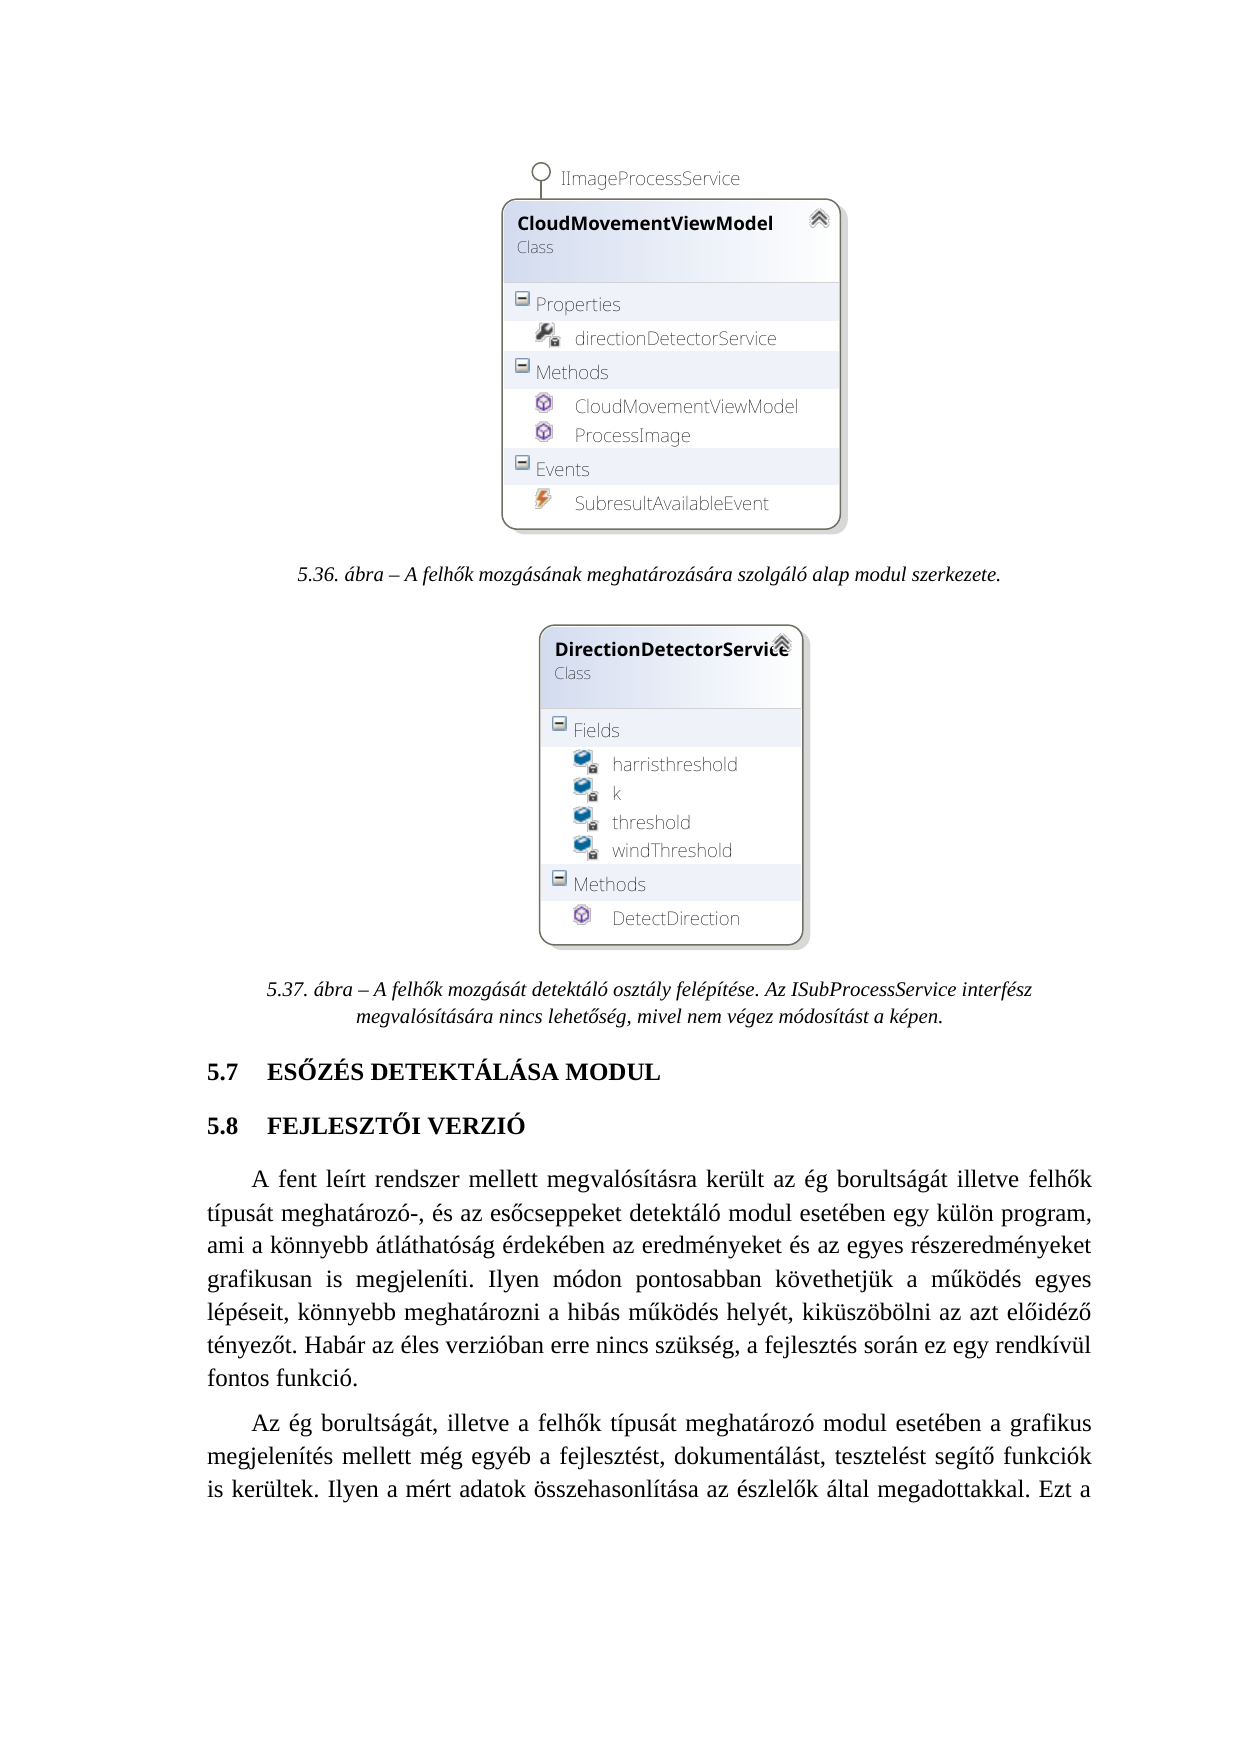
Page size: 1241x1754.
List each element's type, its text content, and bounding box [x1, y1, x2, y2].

subtitle Esőzés detektálása modul [207, 1057, 1092, 1086]
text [207, 1408, 1092, 1503]
text A fent leírt rendszer mellett megvalósításra került az ég borultságát illetve felhők típusát meghatározó-, és az esőcseppeket detektáló modul esetében egy külön program, ami a könnyebb átláthatóság érdekében az eredményeket és az egyes részeredményeket grafikusan is megjeleníti. Ilyen módon pontosabban követhetjük a működés egyes lépéseit, könnyebb meghatározni a hibás működés helyét, kiküszöbölni az azt előidéző tényezőt. Habár az éles verzióban erre nincs szükség, a fejlesztés során ez egy rendkívül fontos funkció. [207, 1164, 1092, 1391]
subtitle Fejlesztői verzió [207, 1111, 1092, 1139]
